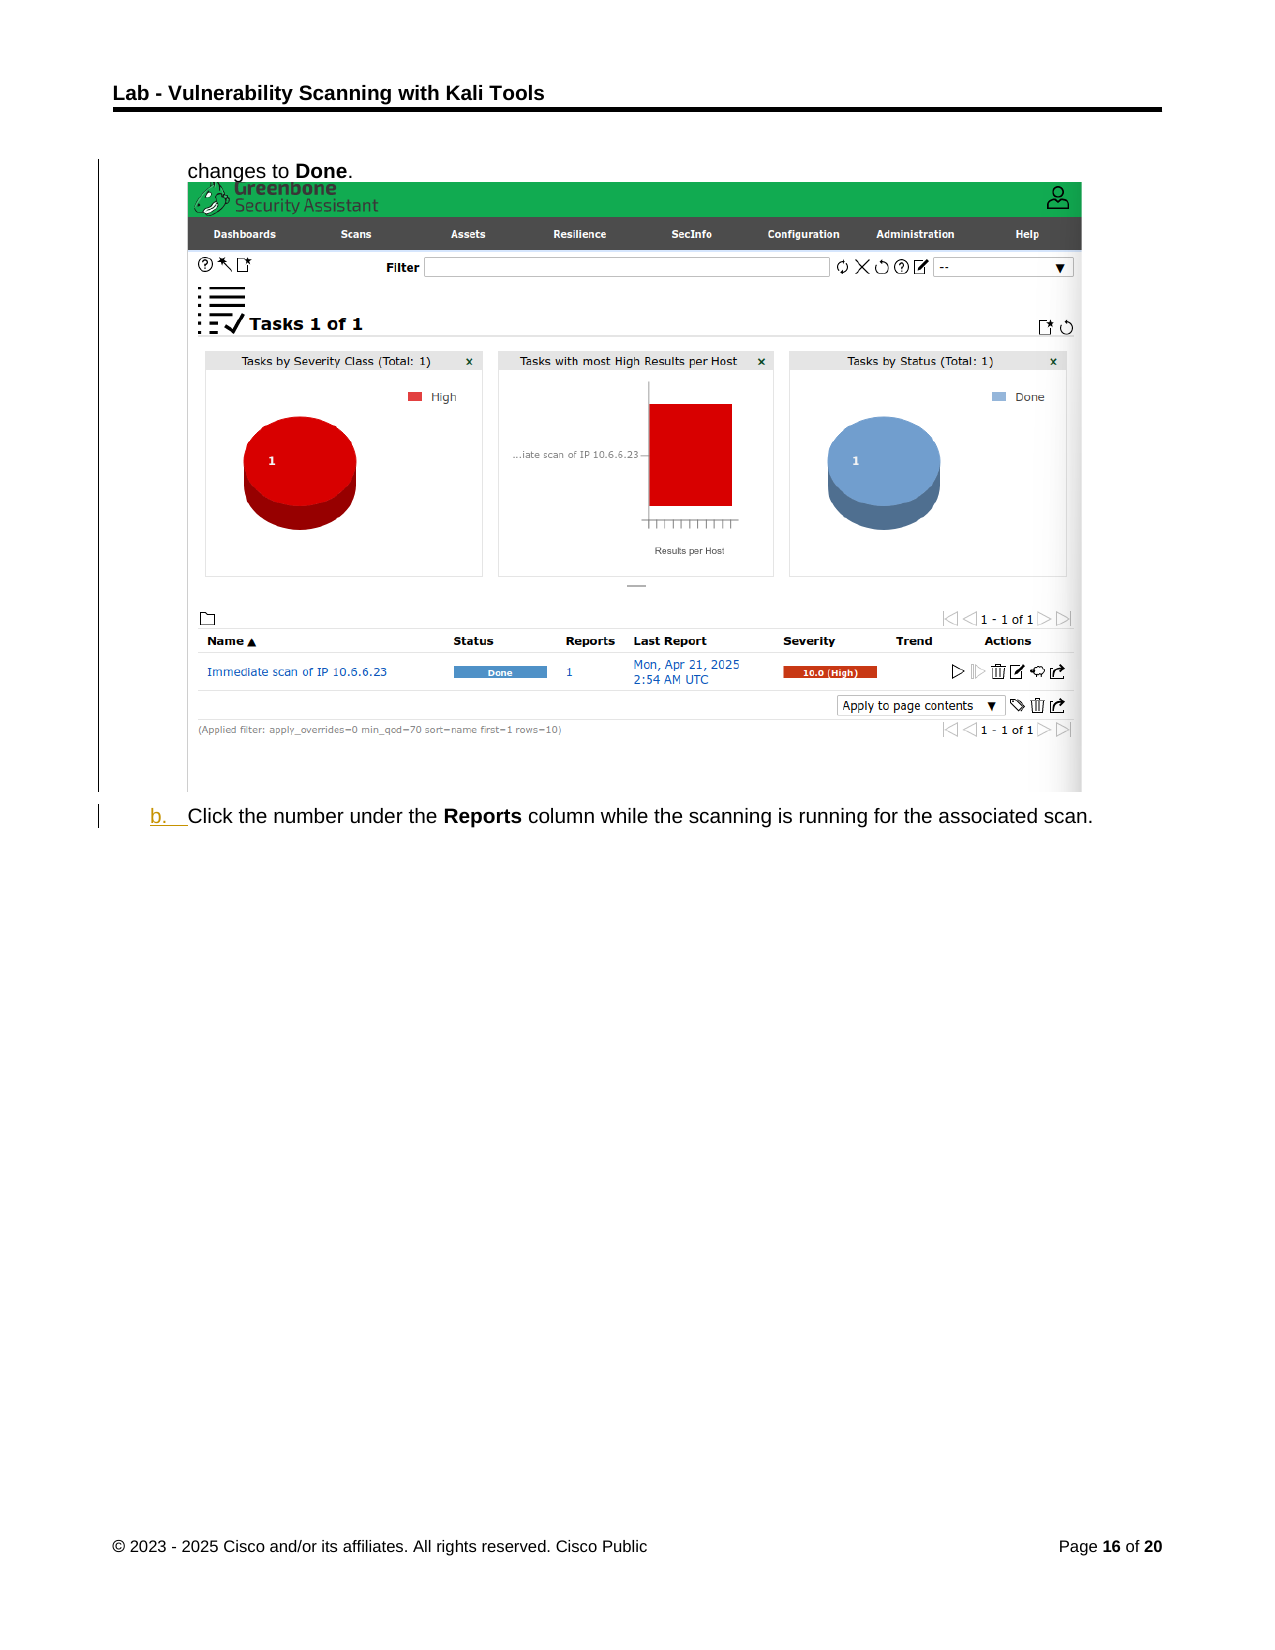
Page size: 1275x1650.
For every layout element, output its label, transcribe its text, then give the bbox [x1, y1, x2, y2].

text Click the number under the Reports column while the scanning is running for the associated scan. [150, 804, 1162, 828]
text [150, 159, 1162, 792]
picture [187, 182, 1082, 792]
